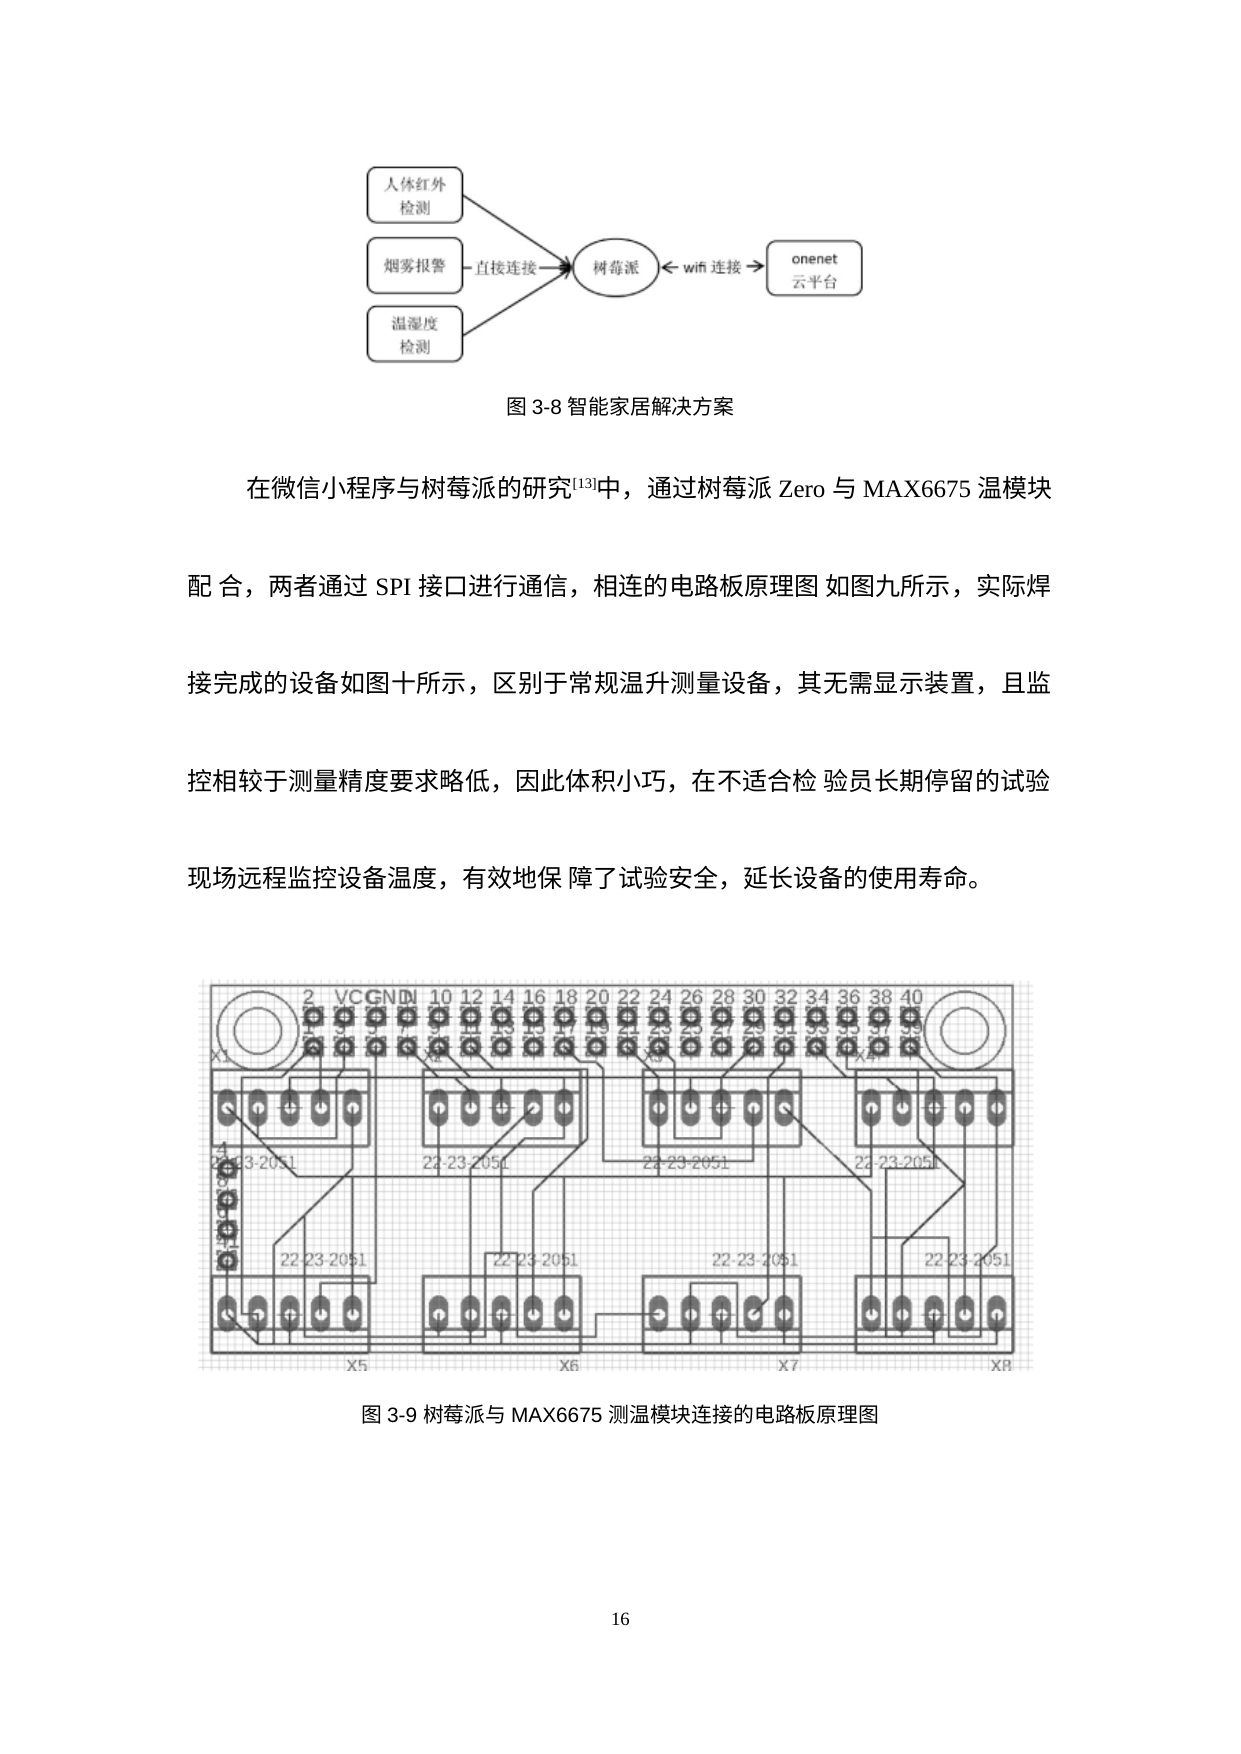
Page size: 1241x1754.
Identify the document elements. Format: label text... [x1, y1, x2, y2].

picture [197, 974, 1043, 1371]
picture [364, 162, 876, 372]
text 图 3-9 树莓派与 MAX6675 测温模块连接的电路板原理图 [187, 1397, 1053, 1429]
text 图 3-8 智能家居解决方案 [187, 389, 1053, 422]
text 在微信小程序与树莓派的研究[13]中，通过树莓派 Zero 与 MAX6675 温模块配 合，两者通过 SPI 接口进行通信，相连的电路板原理图 如图九所示，实际焊接完成的设备如图十所示，区别于常规温升测量设备，其无需显示装置，且监控相较于测量精度要求略低，因此体积小巧，在不适合检 验员长期停留的试验现场远程监控设备温度，有效地保 障了试验安全，延长设备的使用寿命。 [187, 454, 1053, 909]
